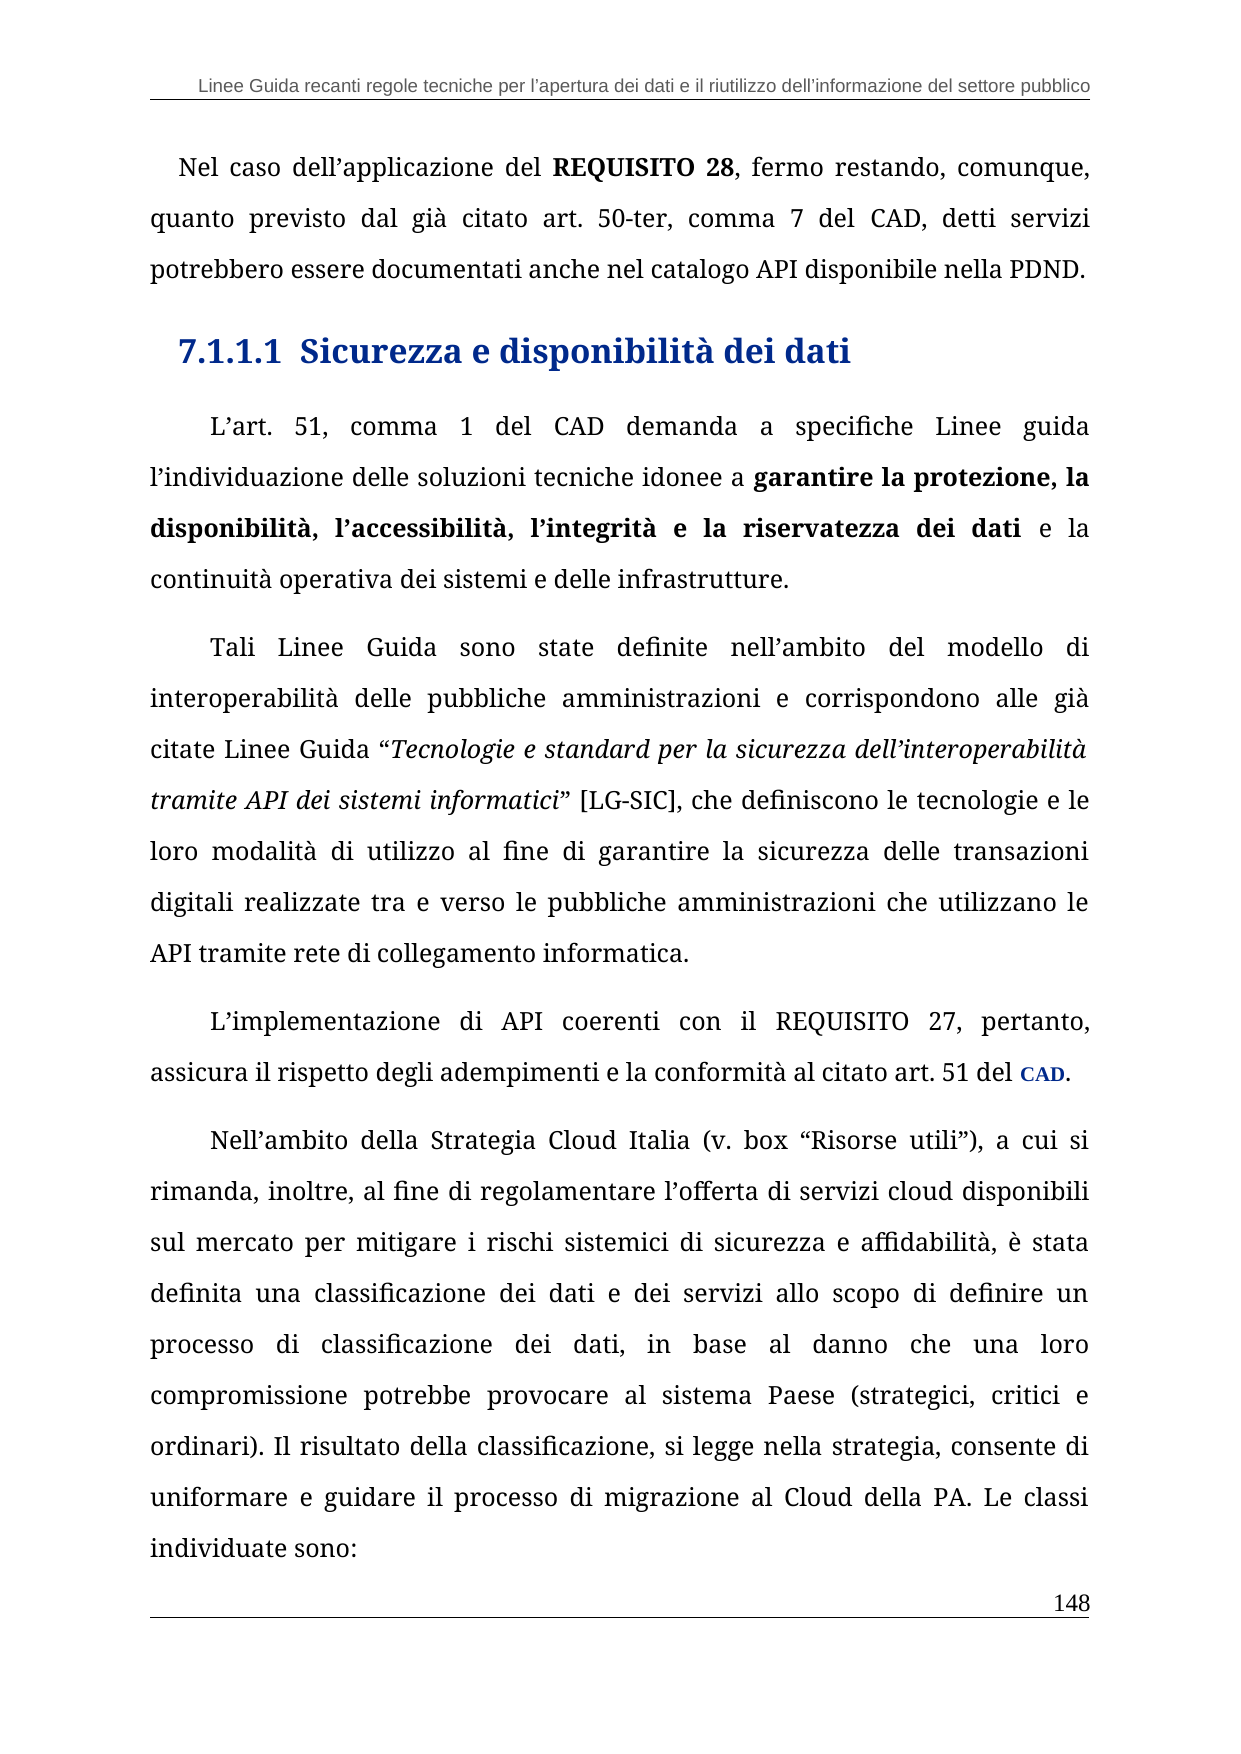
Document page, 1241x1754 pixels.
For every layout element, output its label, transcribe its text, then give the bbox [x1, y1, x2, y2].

text Nel caso dell’applicazione del REQUISITO 28, fermo restando, comunque, quanto previsto dal già citato art. 50-ter, comma 7 del CAD, detti servizi potrebbero essere documentati anche nel catalogo API disponibile nella PDND. [150, 150, 1090, 286]
subtitle Sicurezza e disponibilità dei dati [178, 328, 1090, 373]
text Tali Linee Guida sono state definite nell’ambito del modello di interoperabilità delle pubbliche amministrazioni e corrispondono alle già citate Linee Guida “Tecnologie e standard per la sicurezza dell’interoperabilità tramite API dei sistemi informatici” [LG-SIC], che definiscono le tecnologie e le loro modalità di utilizzo al fine di garantire la sicurezza delle transazioni digitali realizzate tra e verso le pubbliche amministrazioni che utilizzano le API tramite rete di collegamento informatica. [150, 629, 1090, 970]
text Nell’ambito della Strategia Cloud Italia (v. box “Risorse utili”), a cui si rimanda, inoltre, al fine di regolamentare l’offerta di servizi cloud disponibili sul mercato per mitigare i rischi sistemici di sicurezza e affidabilità, è stata definita una classificazione dei dati e dei servizi allo scopo di definire un processo di classificazione dei dati, in base al danno che una loro compromissione potrebbe provocare al sistema Paese (strategici, critici e ordinari). Il risultato della classificazione, si legge nella strategia, consente di uniformare e guidare il processo di migrazione al Cloud della PA. Le classi individuate sono: [150, 1122, 1090, 1565]
text L’implementazione di API coerenti con il REQUISITO 27, pertanto, assicura il rispetto degli adempimenti e la conformità al citato art. 51 del CAD. [150, 1003, 1090, 1089]
text L’art. 51, comma 1 del CAD demanda a specifiche Linee guida l’individuazione delle soluzioni tecniche idonee a garantire la protezione, la disponibilità, l’accessibilità, l’integrità e la riservatezza dei dati e la continuità operativa dei sistemi e delle infrastrutture. [150, 409, 1090, 596]
